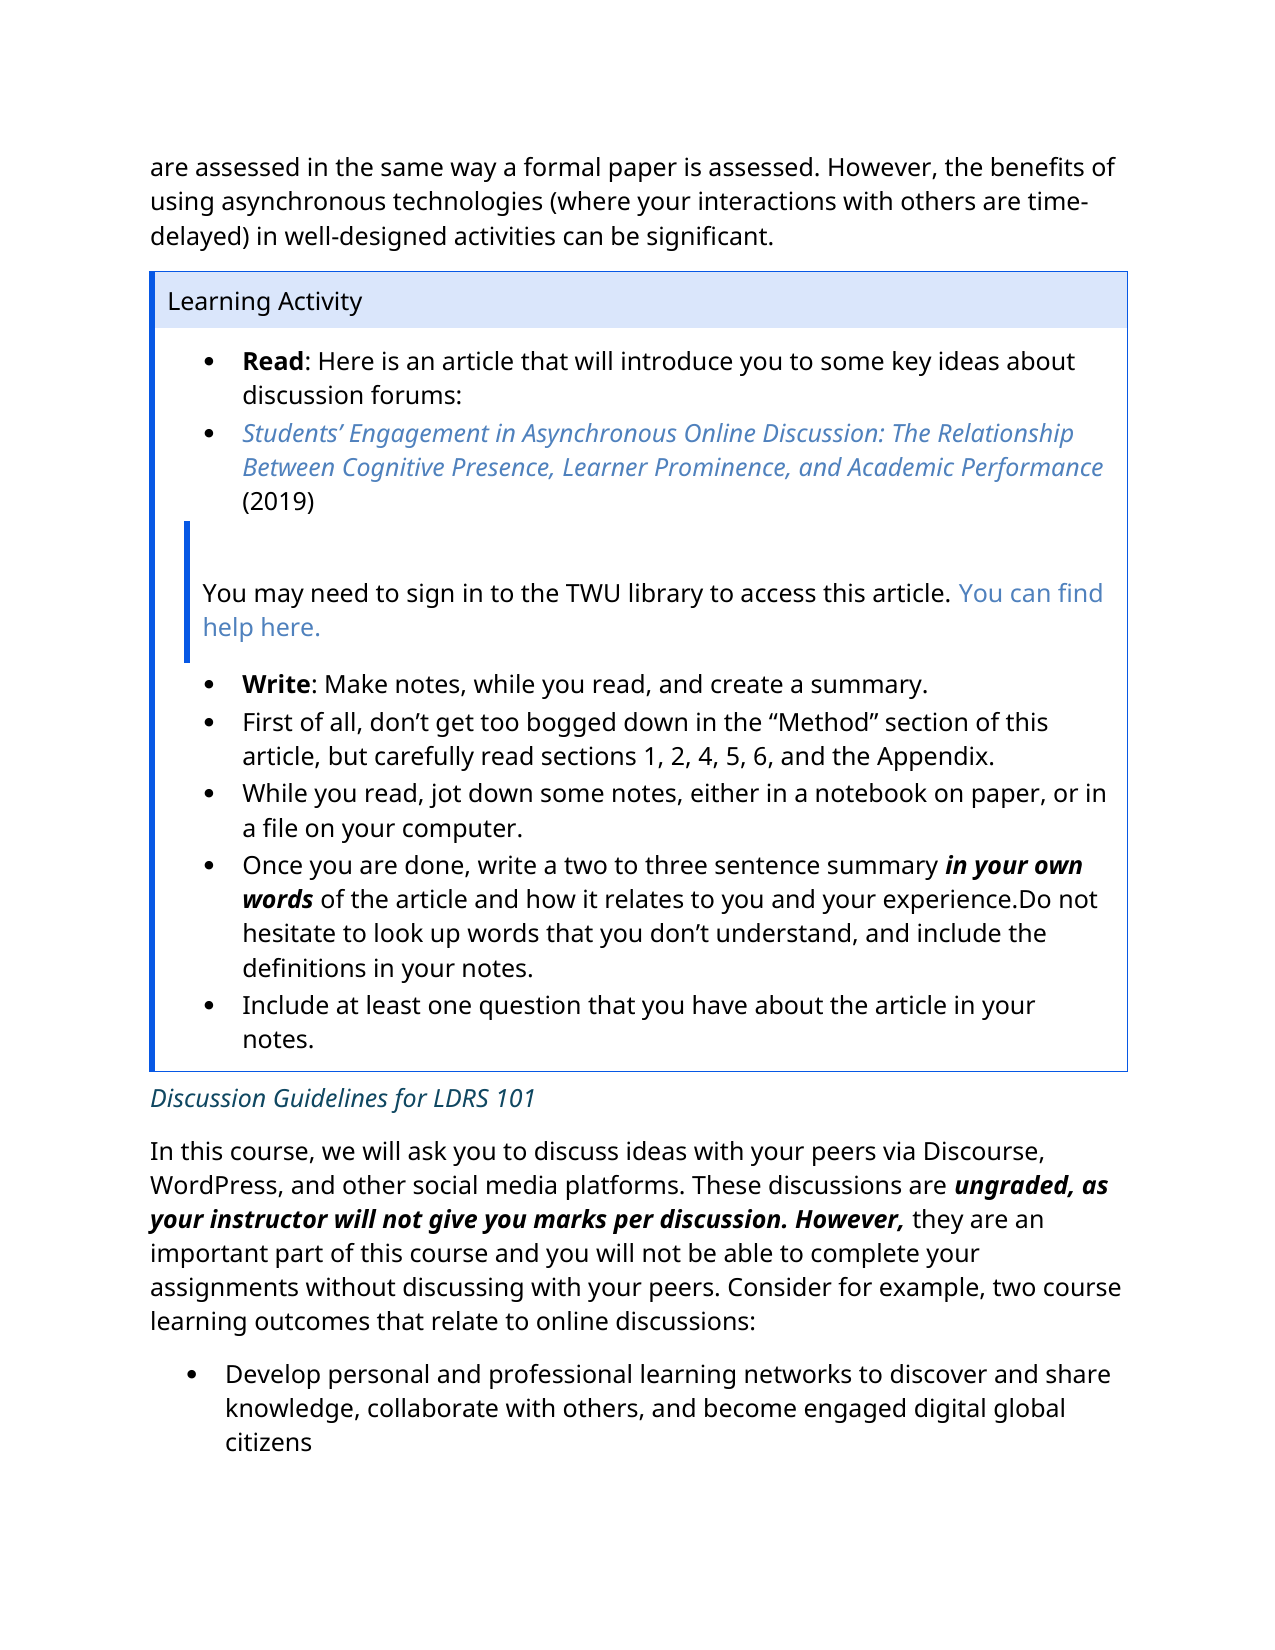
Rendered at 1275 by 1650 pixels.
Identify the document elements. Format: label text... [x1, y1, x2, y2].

subtitle Discussion Guidelines for LDRS 101 [150, 1081, 1125, 1114]
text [150, 150, 1125, 252]
list Develop personal and professional learning networks to discover and share knowledge, collaborate with others, and become engaged digital global citizens [187, 1356, 1125, 1459]
table_cell Read: Here is an article that will introduce you to some key ideas about discussion forums: Students’ Engagement in Asynchronous Online Discussion: The Relationship Between Cognitive Presence, Learner Prominence, and Academic Performance (2019) Write: Make notes, while you read, and create a summary. First of all, don’t get too bogged down in the “Method” section of this article, but carefully read sections 1, 2, 4, 5, 6, and the Appendix. While you read, jot down some notes, either in a notebook on paper, or in a file on your computer. Once you are done, write a two to three sentence summary in your own words of the article and how it relates to you and your experience.Do not hesitate to look up words that you don’t understand, and include the definitions in your notes. Include at least one question that you have about the article in your notes. [155, 329, 1127, 1071]
text In this course, we will ask you to discuss ideas with your peers via Discourse, WordPress, and other social media platforms. These discussions are ungraded, as your instructor will not give you marks per discussion. However, they are an important part of this course and you will not be able to complete your assignments without discussing with your peers. Consider for example, two course learning outcomes that relate to online discussions: [150, 1133, 1125, 1338]
table_header Learning Activity [155, 272, 1127, 328]
